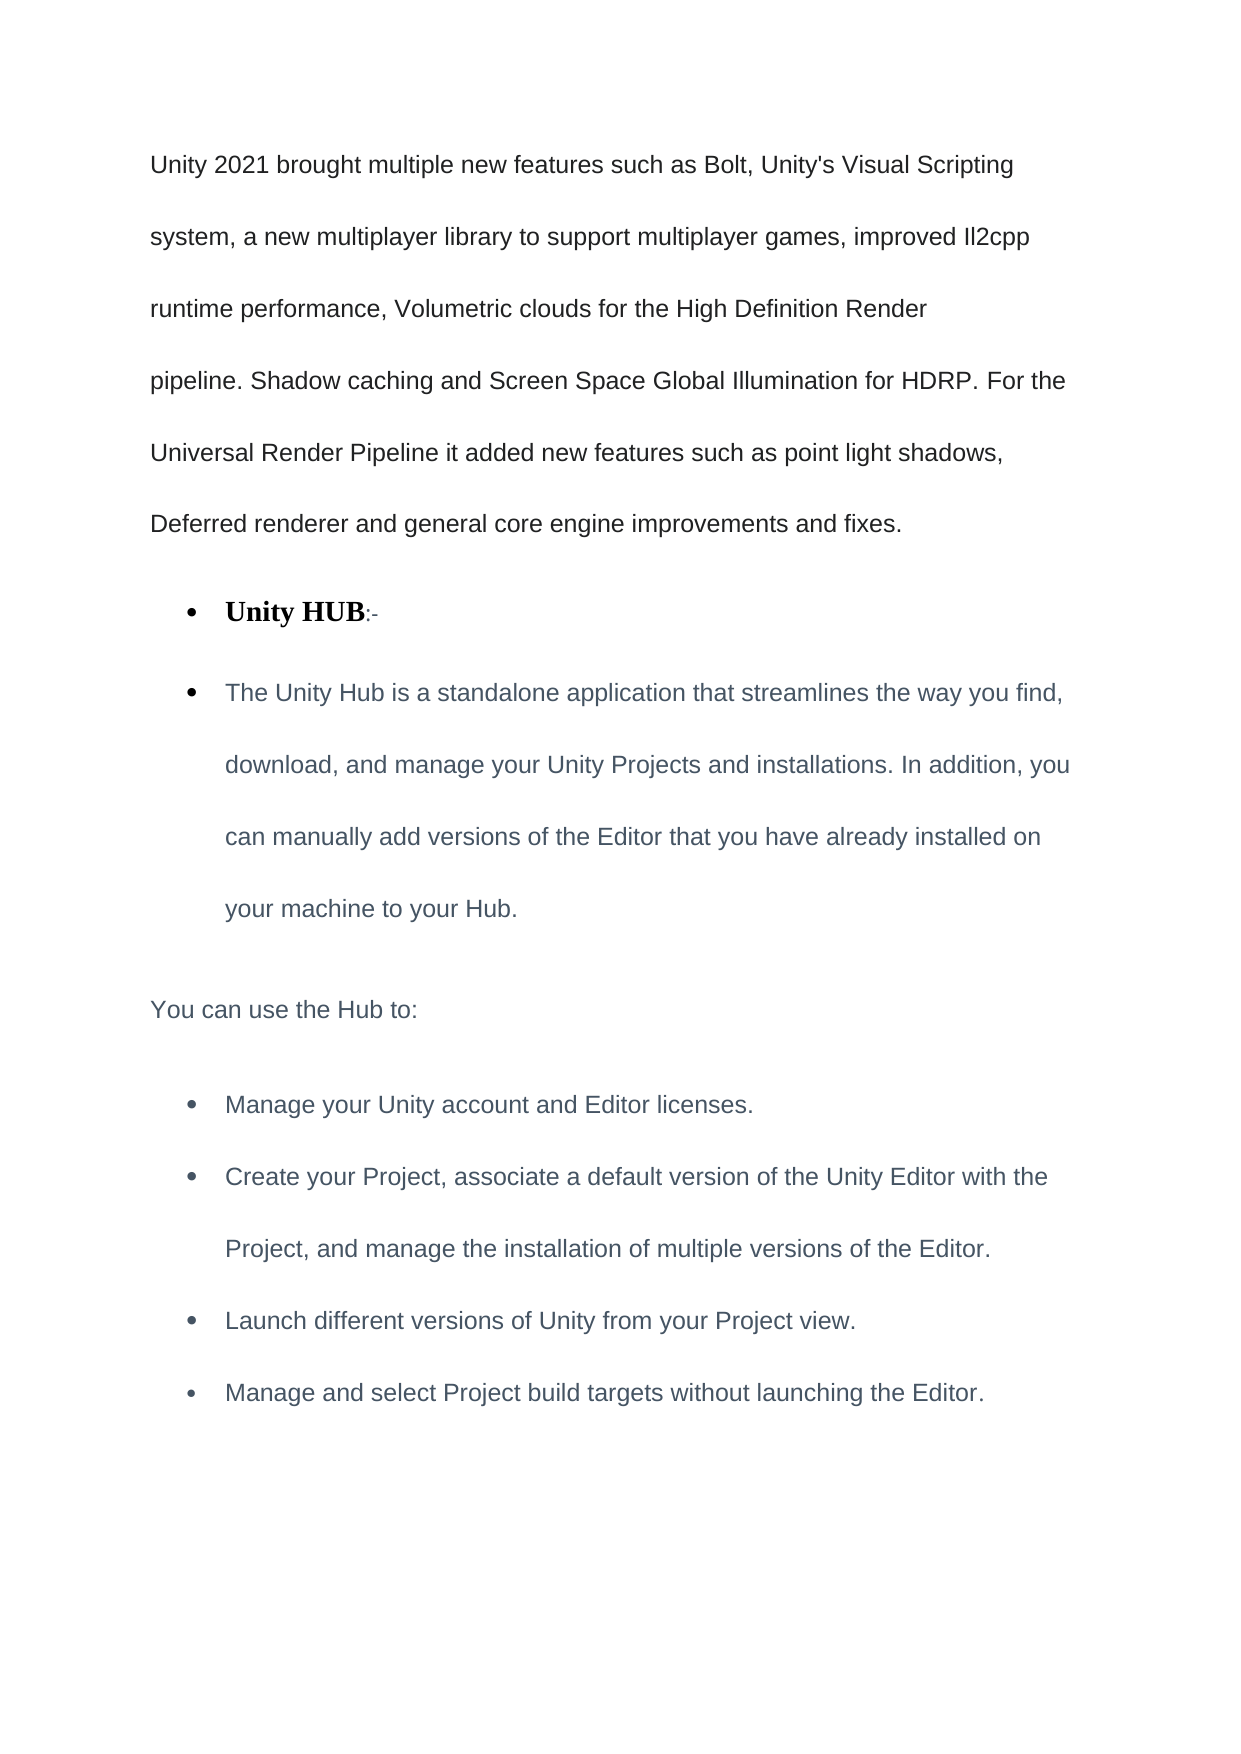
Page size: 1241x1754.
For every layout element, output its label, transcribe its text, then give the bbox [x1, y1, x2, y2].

list Launch different versions of Unity from your Project view. [187, 1306, 1090, 1335]
list Manage your Unity account and Editor licenses. [187, 1090, 1090, 1119]
list Unity HUB:- [187, 594, 1090, 627]
text Unity 2021 brought multiple new features such as Bolt, Unity's Visual Scripting system, a new multiplayer library to support multiplayer games, improved Il2cpp runtime performance, Volumetric clouds for the High Definition Render pipeline. Shadow caching and Screen Space Global Illumination for HDRP. For the Universal Render Pipeline it added new features such as point light shadows, Deferred renderer and general core engine improvements and fixes. [150, 150, 1090, 538]
text You can use the Hub to: [150, 994, 1090, 1023]
list The Unity Hub is a standalone application that streamlines the way you find, download, and manage your Unity Projects and installations. In addition, you can manually add versions of the Editor that you have already installed on your machine to your Hub. [187, 678, 1090, 922]
list Create your Project, associate a default version of the Unity Editor with the Project, and manage the installation of multiple versions of the Editor. [187, 1162, 1090, 1263]
list Manage and select Project build targets without launching the Editor. [187, 1378, 1090, 1408]
